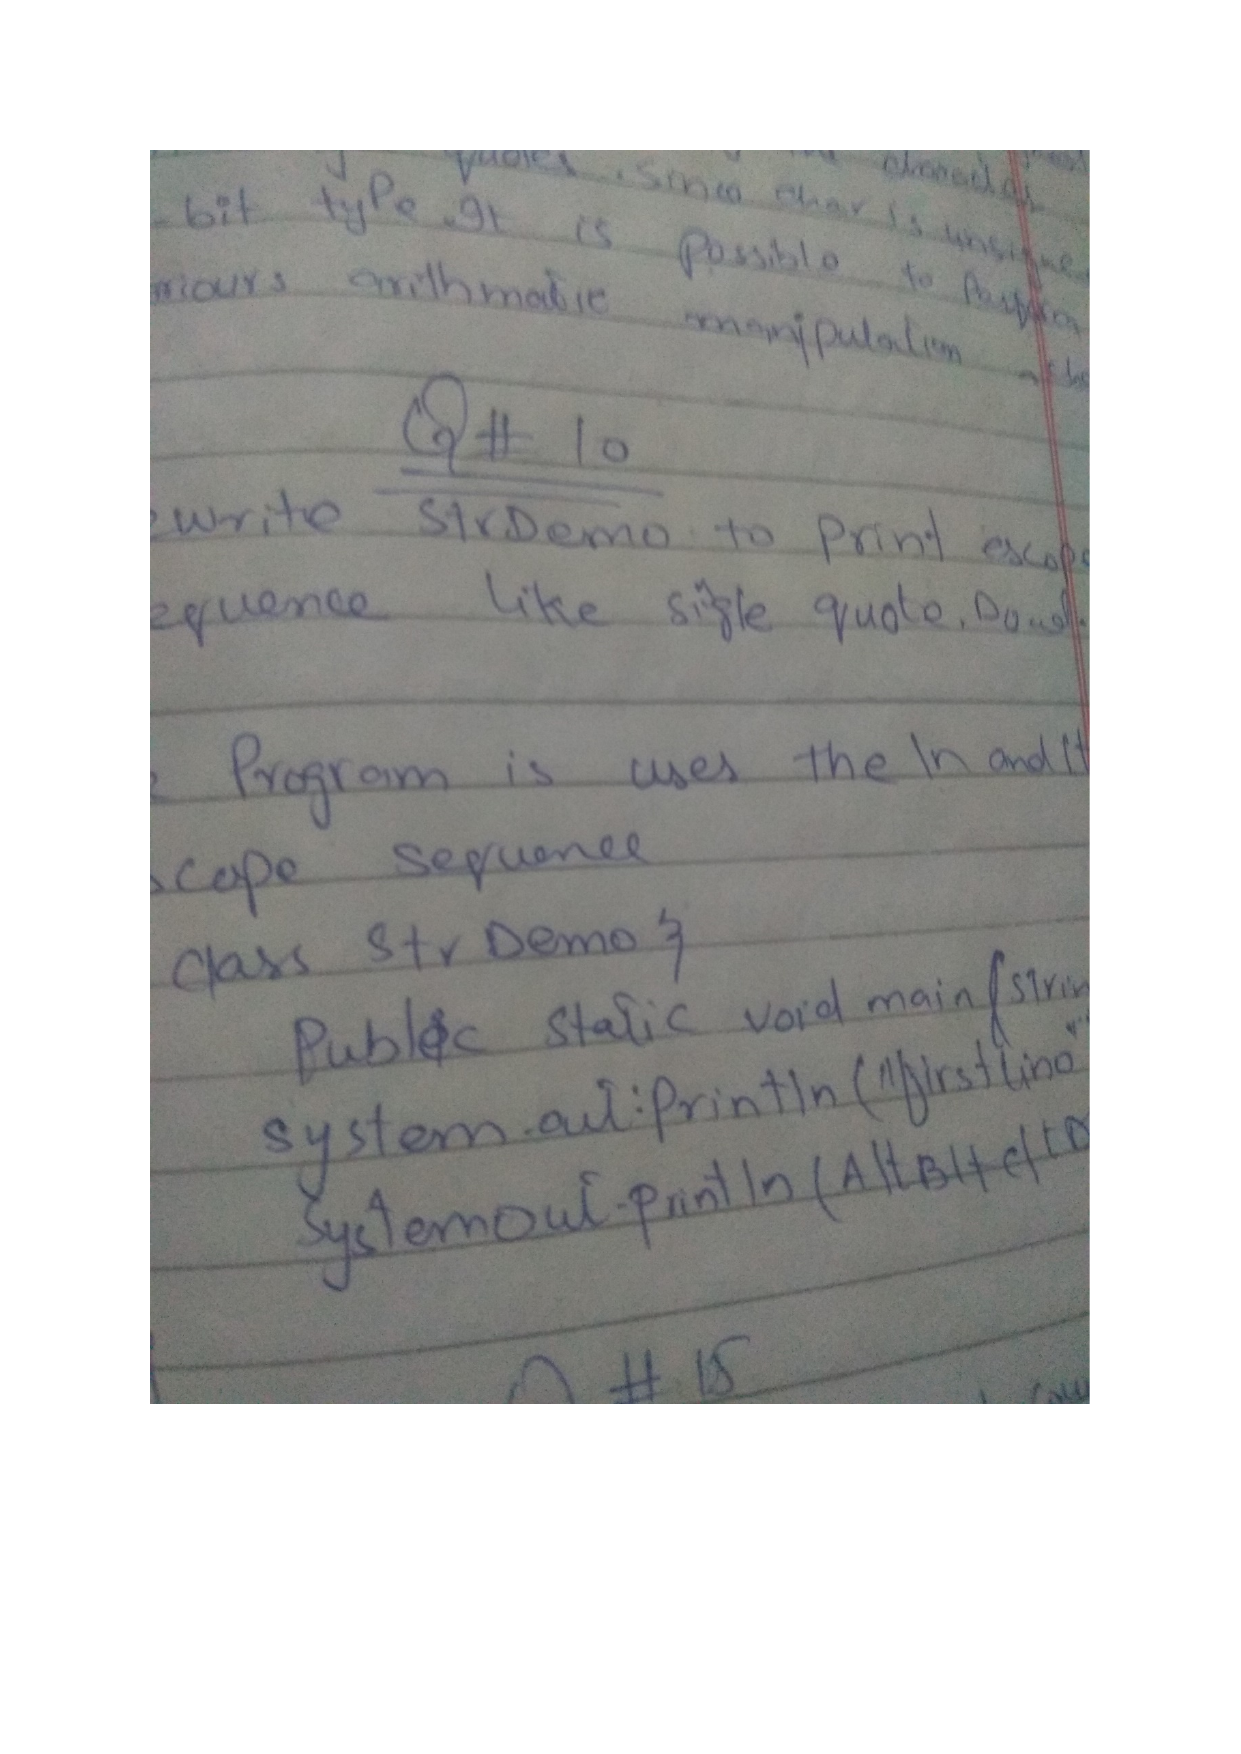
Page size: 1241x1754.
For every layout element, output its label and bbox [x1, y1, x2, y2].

picture [150, 150, 1090, 1404]
